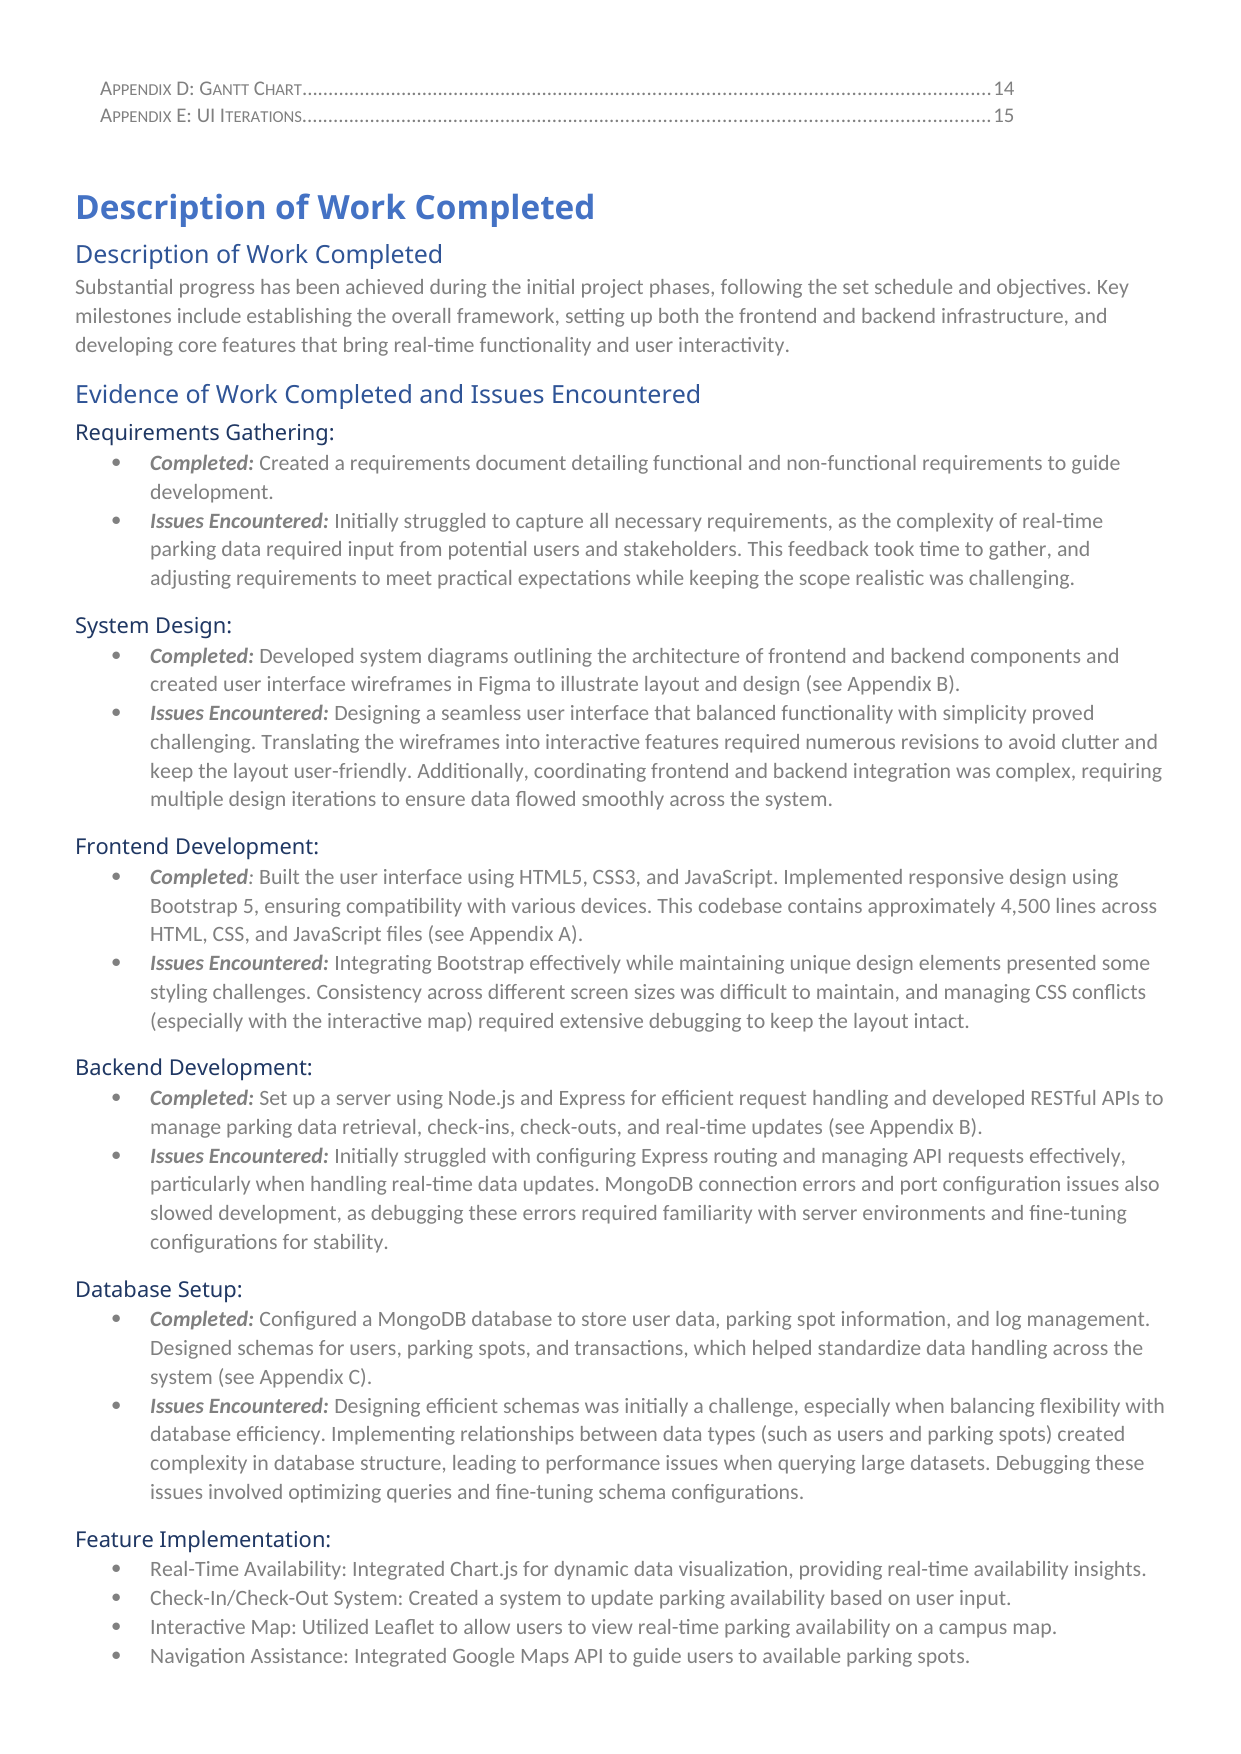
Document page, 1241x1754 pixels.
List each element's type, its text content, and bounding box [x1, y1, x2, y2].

subtitle Description of Work Completed [75, 237, 1165, 271]
list Completed: Built the user interface using HTML5, CSS3, and JavaScript. Implemented responsive design using Bootstrap 5, ensuring compatibility with various devices. This codebase contains approximately 4,500 lines across HTML, CSS, and JavaScript files (see Appendix A). [112, 863, 1165, 947]
list Issues Encountered: Initially struggled to capture all necessary requirements, as the complexity of real-time parking data required input from potential users and stakeholders. This feedback took time to gather, and adjusting requirements to meet practical expectations while keeping the scope realistic was challenging. [112, 507, 1165, 591]
list Real-Time Availability: Integrated Chart.js for dynamic data visualization, providing real-time availability insights. [112, 1556, 1165, 1582]
subtitle System Design: [75, 610, 1165, 639]
subtitle Requirements Gathering: [75, 417, 1165, 447]
list Interactive Map: Utilized Leaflet to allow users to view real-time parking availability on a campus map. [112, 1613, 1165, 1640]
subtitle Frontend Development: [75, 831, 1165, 861]
subtitle Evidence of Work Completed and Issues Encountered [75, 376, 1165, 410]
list Issues Encountered: Designing efficient schemas was initially a challenge, especially when balancing flexibility with database efficiency. Implementing relationships between data types (such as users and parking spots) created complexity in database structure, leading to performance issues when querying large datasets. Debugging these issues involved optimizing queries and fine-tuning schema configurations. [112, 1392, 1165, 1505]
list Issues Encountered: Integrating Bootstrap effectively while maintaining unique design elements presented some styling challenges. Consistency across different screen sizes was difficult to maintain, and managing CSS conflicts (especially with the interactive map) required extensive debugging to keep the layout intact. [112, 949, 1165, 1033]
subtitle Feature Implementation: [75, 1523, 1165, 1553]
list Issues Encountered: Initially struggled with configuring Express routing and managing API requests effectively, particularly when handling real-time data updates. MongoDB connection errors and port configuration issues also slowed development, as debugging these errors required familiarity with server environments and fine-tuning configurations for stability. [112, 1142, 1165, 1255]
subtitle Description of Work Completed [75, 183, 1165, 229]
list Completed: Created a requirements document detailing functional and non-functional requirements to guide development. [112, 449, 1165, 505]
list Completed: Developed system diagrams outlining the architecture of frontend and backend components and created user interface wireframes in Figma to illustrate layout and design (see Appendix B). [112, 642, 1165, 697]
list Issues Encountered: Designing a seamless user interface that balanced functionality with simplicity proved challenging. Translating the wireframes into interactive features required numerous revisions to avoid clutter and keep the layout user-friendly. Additionally, coordinating frontend and backend integration was complex, requiring multiple design iterations to ensure data flowed smoothly across the system. [112, 699, 1165, 812]
subtitle Database Setup: [75, 1273, 1165, 1303]
list Completed: Set up a server using Node.js and Express for efficient request handling and developed RESTful APIs to manage parking data retrieval, check-ins, check-outs, and real-time updates (see Appendix B). [112, 1084, 1165, 1140]
text Substantial progress has been achieved during the initial project phases, following the set schedule and objectives. Key milestones include establishing the overall framework, setting up both the frontend and backend infrastructure, and developing core features that bring real-time functionality and user interactivity. [75, 273, 1165, 358]
list Navigation Assistance: Integrated Google Maps API to guide users to available parking spots. [112, 1642, 1165, 1668]
list Check-In/Check-Out System: Created a system to update parking availability based on user input. [112, 1584, 1165, 1611]
list Completed: Configured a MongoDB database to store user data, parking spot information, and log management. Designed schemas for users, parking spots, and transactions, which helped standardize data handling across the system (see Appendix C). [112, 1306, 1165, 1390]
subtitle Backend Development: [75, 1052, 1165, 1082]
